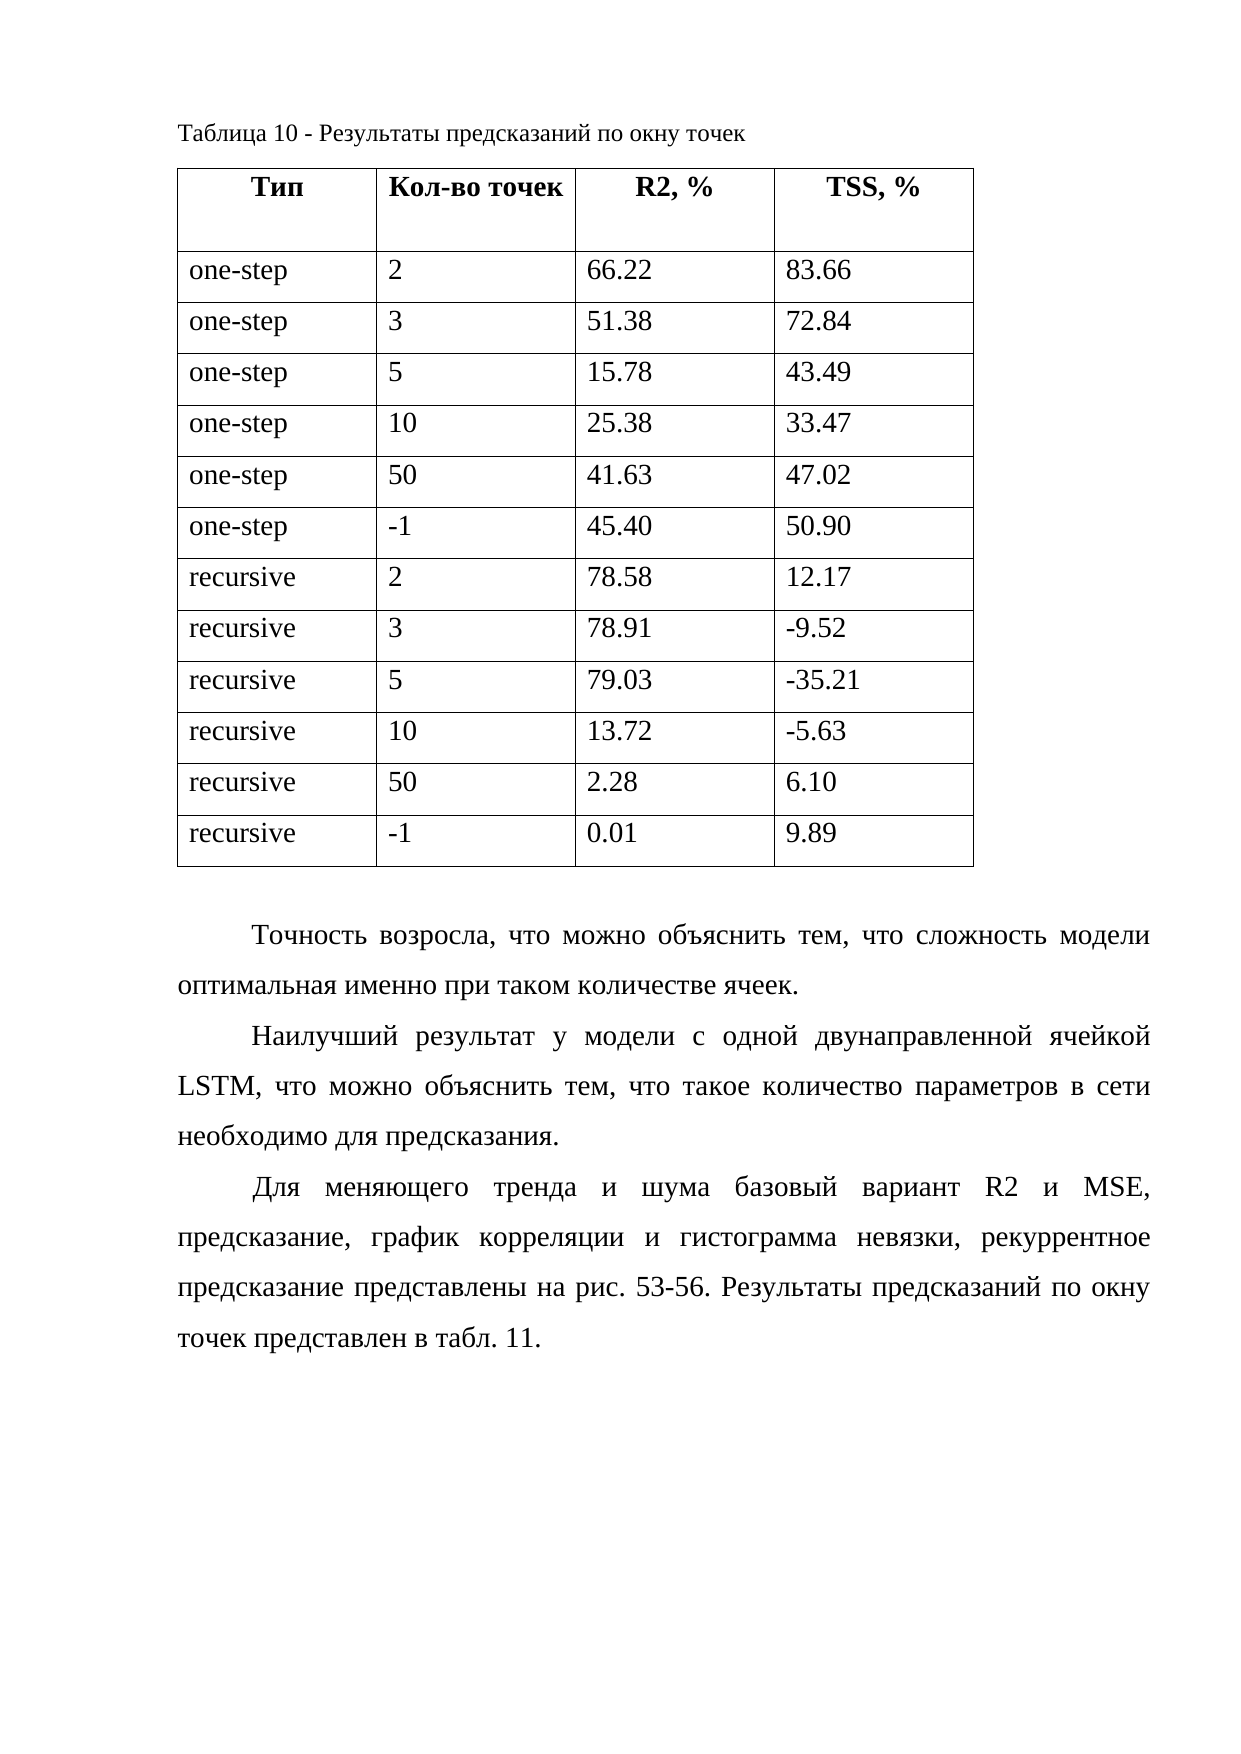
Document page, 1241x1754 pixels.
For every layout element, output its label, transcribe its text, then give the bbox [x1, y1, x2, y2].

table_cell one-step [178, 406, 376, 456]
table_cell 9.89 [775, 816, 973, 866]
table_cell 6.10 [775, 764, 973, 814]
table_cell 5 [377, 354, 575, 404]
table_cell recursive [178, 559, 376, 609]
table_cell recursive [178, 816, 376, 866]
table_cell one-step [178, 508, 376, 558]
table_cell one-step [178, 252, 376, 302]
table_cell 50.90 [775, 508, 973, 558]
table_cell -9.52 [775, 611, 973, 661]
table_header Кол-во точек [377, 169, 575, 251]
table_cell 0.01 [576, 816, 774, 866]
table_cell 51.38 [576, 303, 774, 353]
table_cell 72.84 [775, 303, 973, 353]
table_cell 10 [377, 713, 575, 763]
table_cell 2 [377, 559, 575, 609]
table_cell -1 [377, 508, 575, 558]
table_cell 45.40 [576, 508, 774, 558]
table_cell 10 [377, 406, 575, 456]
table_cell 66.22 [576, 252, 774, 302]
table_cell one-step [178, 303, 376, 353]
table_cell recursive [178, 611, 376, 661]
table_cell -5.63 [775, 713, 973, 763]
text Наилучший результат у модели с одной двунаправленной ячейкой LSTM, что можно объяснить тем, что такое количество параметров в сети необходимо для предсказания. [177, 1018, 1152, 1152]
table_cell 12.17 [775, 559, 973, 609]
table_cell 2 [377, 252, 575, 302]
table_cell 5 [377, 662, 575, 712]
table_cell recursive [178, 764, 376, 814]
table_cell 50 [377, 457, 575, 507]
table_cell 13.72 [576, 713, 774, 763]
table_cell recursive [178, 713, 376, 763]
table_cell 79.03 [576, 662, 774, 712]
table_cell 3 [377, 303, 575, 353]
text Точность возросла, что можно объяснить тем, что сложность модели оптимальная именно при таком количестве ячеек. [177, 917, 1152, 1001]
table_cell -35.21 [775, 662, 973, 712]
text Для меняющего тренда и шума базовый вариант R2 и MSE, предсказание, график корреляции и гистограмма невязки, рекуррентное предсказание представлены на рис. 53-56. Результаты предсказаний по окну точек представлен в табл. 11. [177, 1169, 1152, 1353]
table_header R2, % [576, 169, 774, 251]
table_cell 15.78 [576, 354, 774, 404]
table_cell 33.47 [775, 406, 973, 456]
table_header Тип [178, 169, 376, 251]
table_cell -1 [377, 816, 575, 866]
table_cell 78.58 [576, 559, 774, 609]
table_cell 2.28 [576, 764, 774, 814]
table_cell 78.91 [576, 611, 774, 661]
table_cell one-step [178, 457, 376, 507]
table_header TSS, % [775, 169, 973, 251]
table_cell 83.66 [775, 252, 973, 302]
table_cell 47.02 [775, 457, 973, 507]
table_cell 3 [377, 611, 575, 661]
table_cell 50 [377, 764, 575, 814]
table_cell one-step [178, 354, 376, 404]
table_cell recursive [178, 662, 376, 712]
table_cell 25.38 [576, 406, 774, 456]
table_cell 41.63 [576, 457, 774, 507]
table_cell 43.49 [775, 354, 973, 404]
